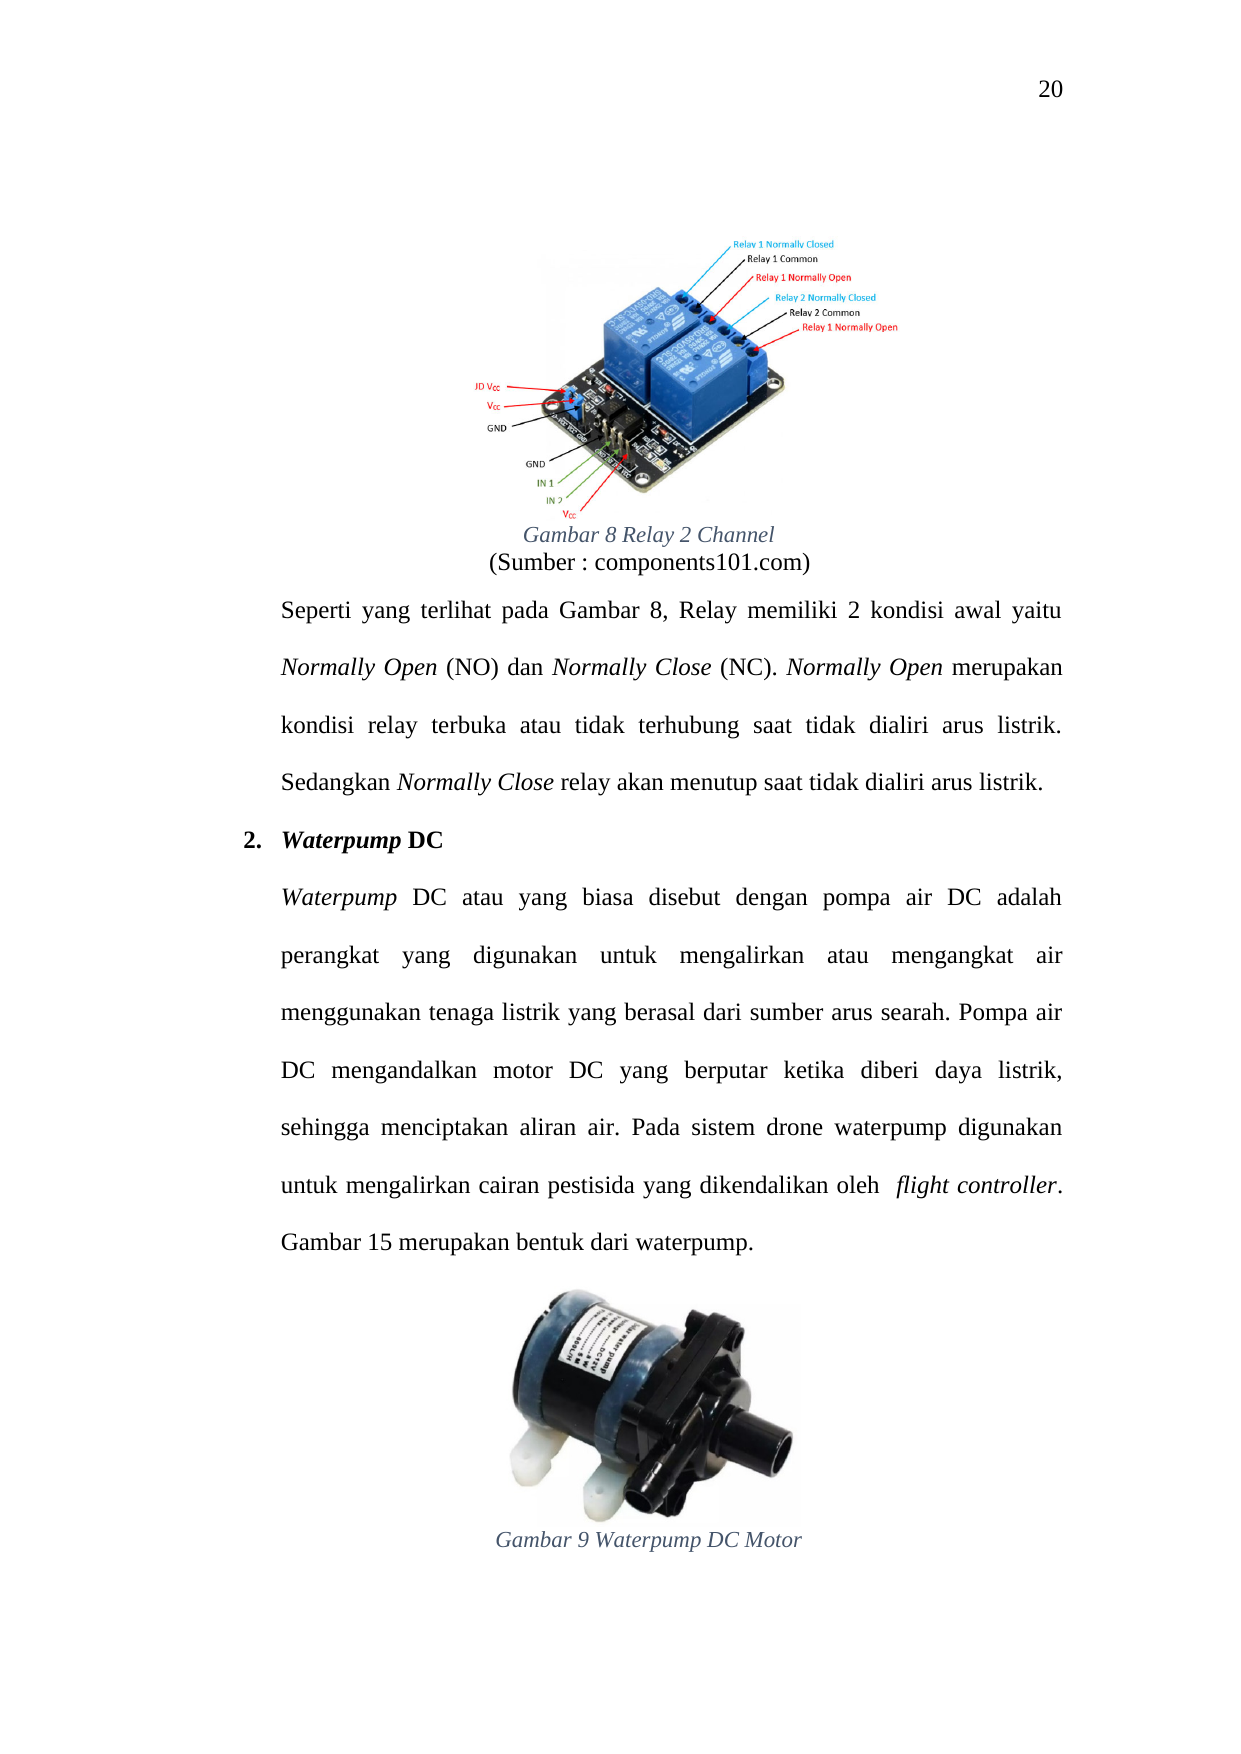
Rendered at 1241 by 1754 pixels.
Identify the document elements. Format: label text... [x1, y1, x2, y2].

text (Sumber : components101.com) [236, 547, 1063, 576]
list Waterpump DC atau yang biasa disebut dengan pompa air DC adalah perangkat yang digunakan untuk mengalirkan atau mengangkat air menggunakan tenaga listrik yang berasal dari sumber arus searah. Pompa air DC mengandalkan motor DC yang berputar ketika diberi daya listrik, sehingga menciptakan aliran air. Pada sistem drone waterpump digunakan untuk mengalirkan cairan pestisida yang dikendalikan oleh flight controller. Gambar 15 merupakan bentuk dari waterpump. [281, 882, 1063, 1256]
list Seperti yang terlihat pada Gambar 8, Relay memiliki 2 kondisi awal yaitu Normally Open (NO) dan Normally Close (NC). Normally Open merupakan kondisi relay terbuka atau tidak terhubung saat tidak dialiri arus listrik. Sedangkan Normally Close relay akan menutup saat tidak dialiri arus listrik. [281, 595, 1063, 796]
picture [498, 1284, 802, 1527]
list Waterpump DC [243, 825, 1063, 853]
picture [473, 236, 900, 521]
text Gambar 8 Relay 2 Channel [236, 521, 1063, 547]
